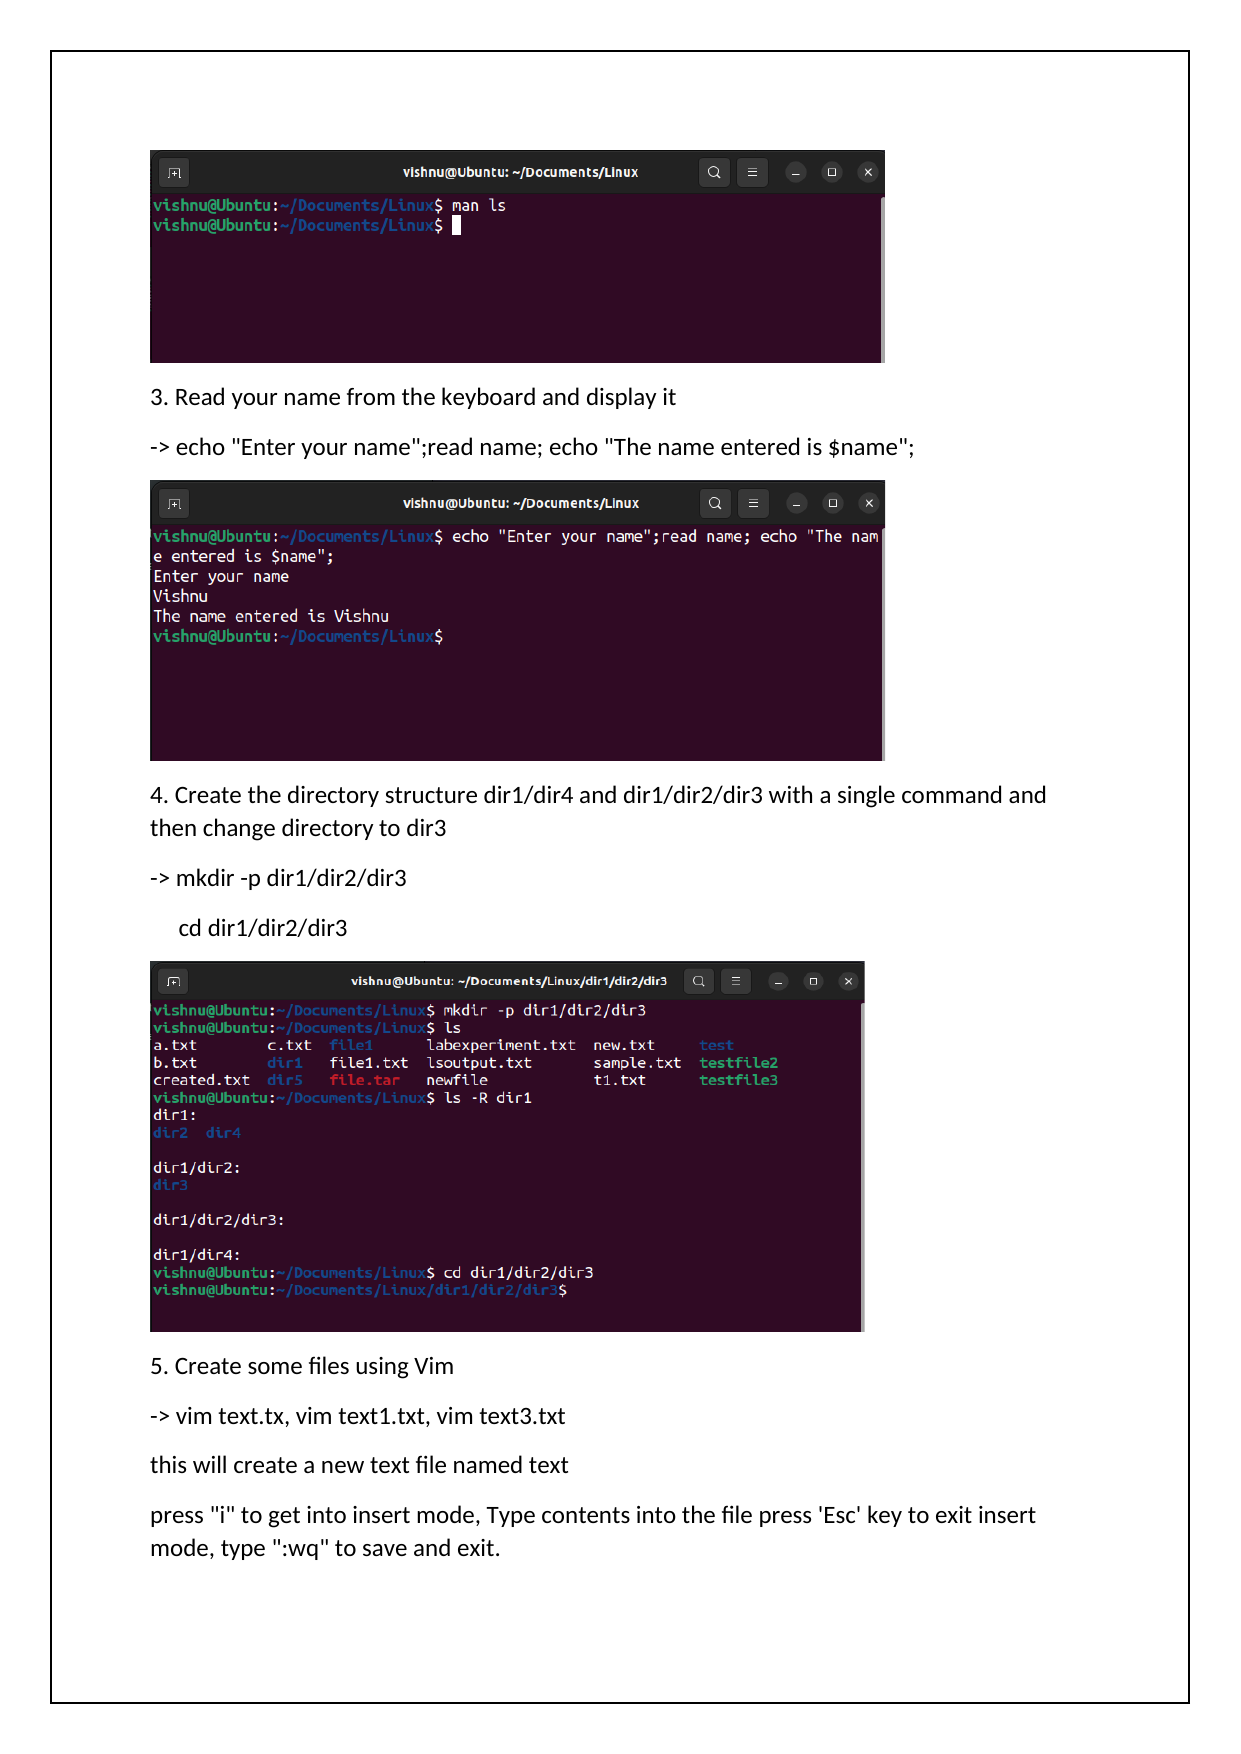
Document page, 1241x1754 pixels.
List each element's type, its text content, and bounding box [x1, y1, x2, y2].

text this will create a new text file named text [150, 1449, 1090, 1480]
text -> vim text.tx, vim text1.txt, vim text3.txt [150, 1400, 1090, 1431]
picture [150, 961, 865, 1332]
text -> echo "Enter your name";read name; echo "The name entered is $name"; [150, 431, 1090, 461]
text cd dir1/dir2/dir3 [150, 912, 1090, 942]
text 4. Create the directory structure dir1/dir4 and dir1/dir2/dir3 with a single command and then change directory to dir3 [150, 779, 1090, 843]
text -> mkdir -p dir1/dir2/dir3 [150, 862, 1090, 893]
picture [150, 150, 885, 363]
text press "i" to get into insert mode, Type contents into the file press 'Esc' key to exit insert mode, type ":wq" to save and exit. [150, 1499, 1090, 1563]
text 3. Read your name from the keyboard and display it [150, 381, 1090, 412]
picture [150, 480, 886, 761]
text 5. Create some files using Vim [150, 1350, 1090, 1381]
